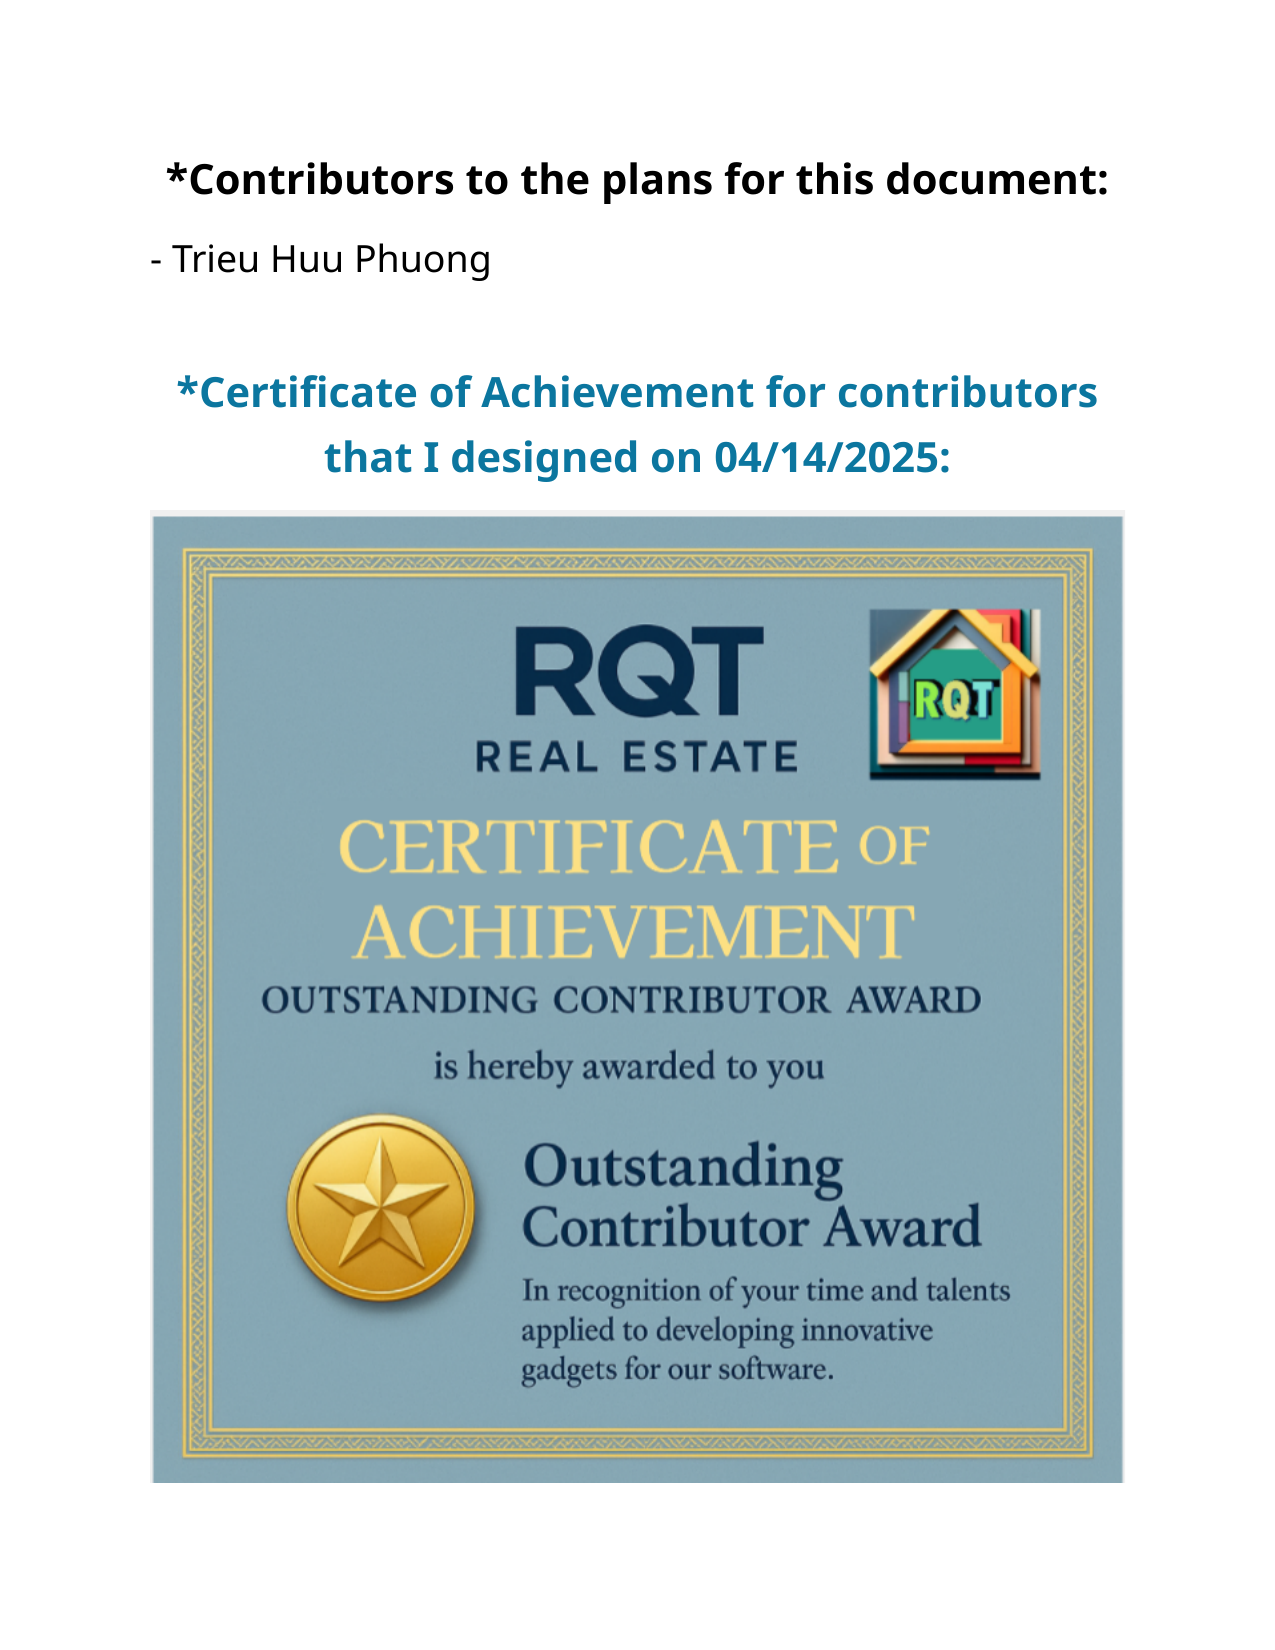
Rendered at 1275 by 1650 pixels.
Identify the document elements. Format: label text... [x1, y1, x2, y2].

picture [150, 510, 1125, 1483]
text *Certificate of Achievement for contributors that I designed on 04/14/2025: [150, 363, 1125, 485]
text *Contributors to the plans for this document: [150, 150, 1125, 207]
text - Trieu Huu Phuong [150, 232, 1125, 283]
